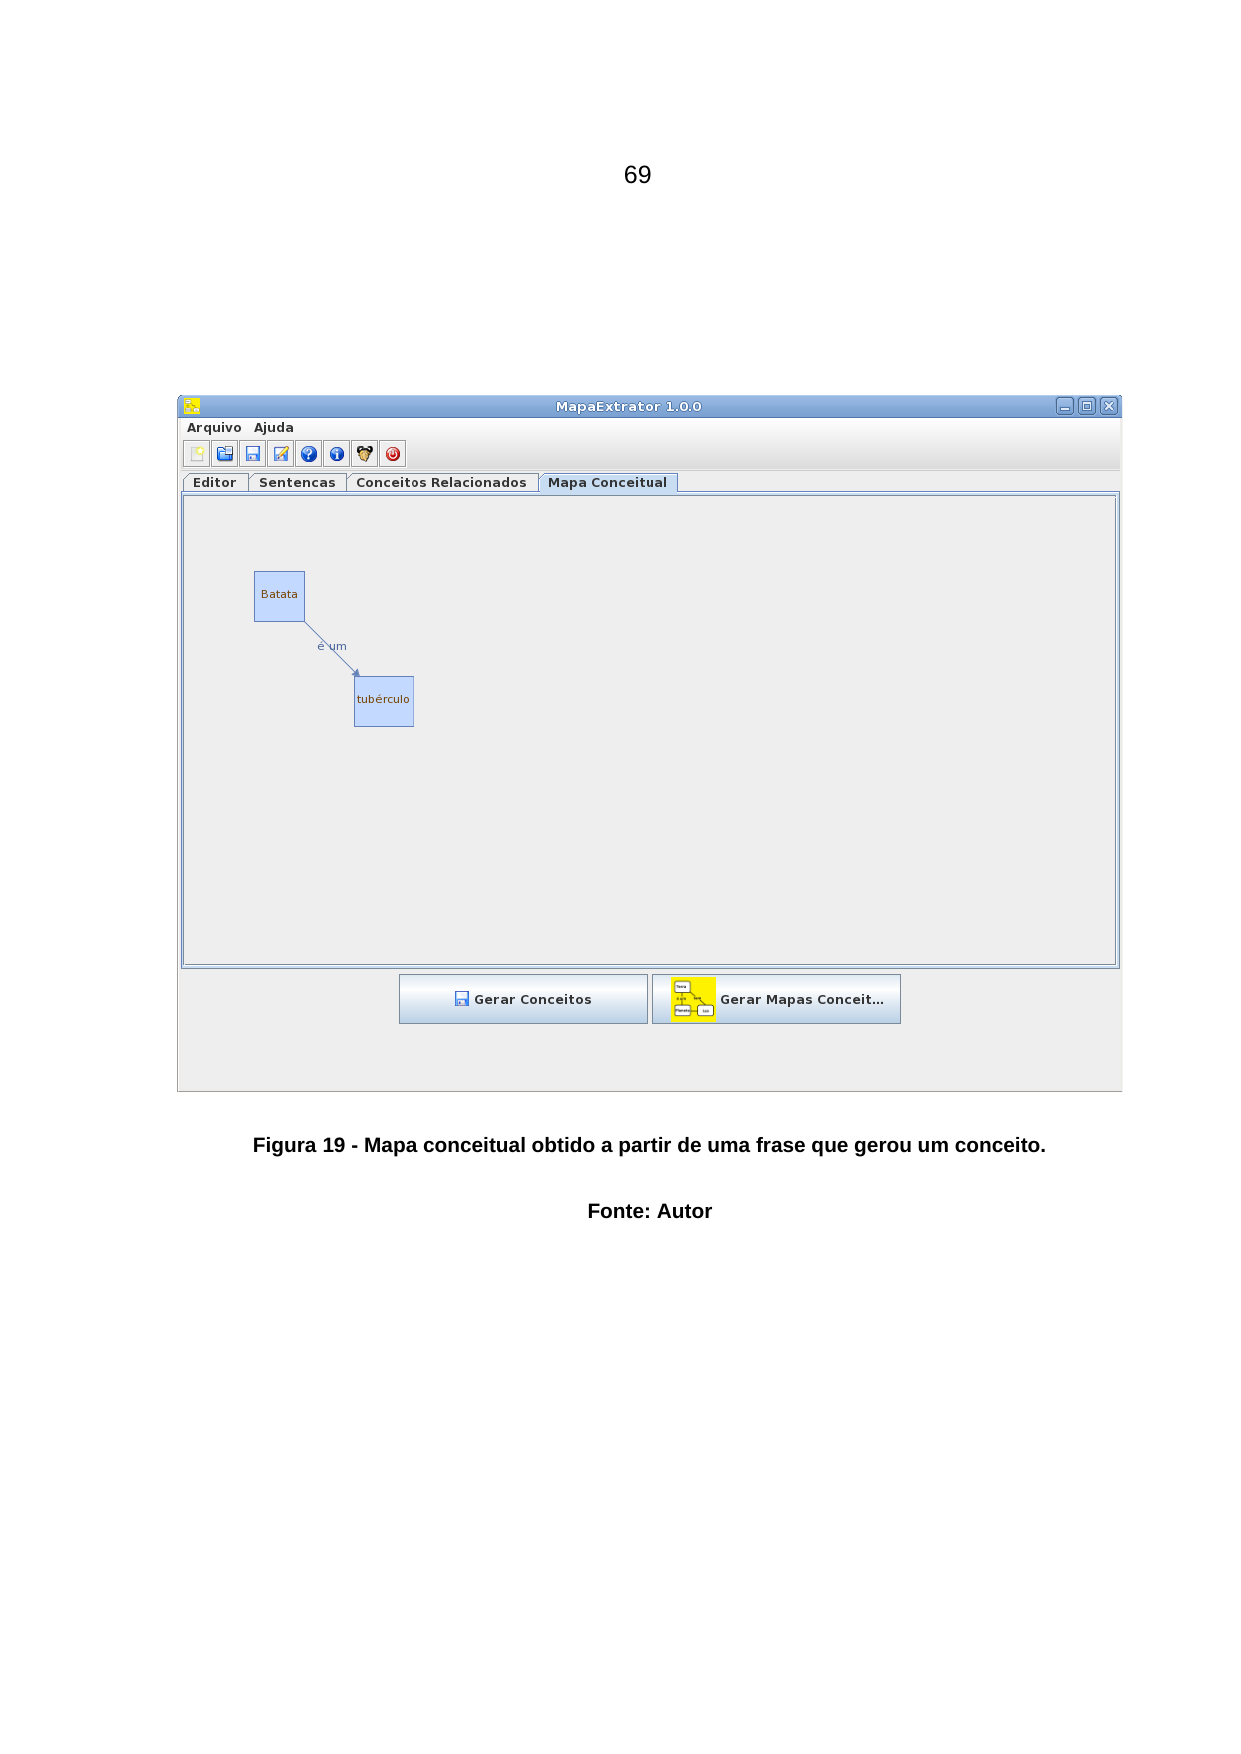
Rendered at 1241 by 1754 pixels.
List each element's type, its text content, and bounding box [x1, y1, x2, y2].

text Fonte: Autor [177, 1198, 1122, 1222]
picture [177, 395, 1123, 1092]
